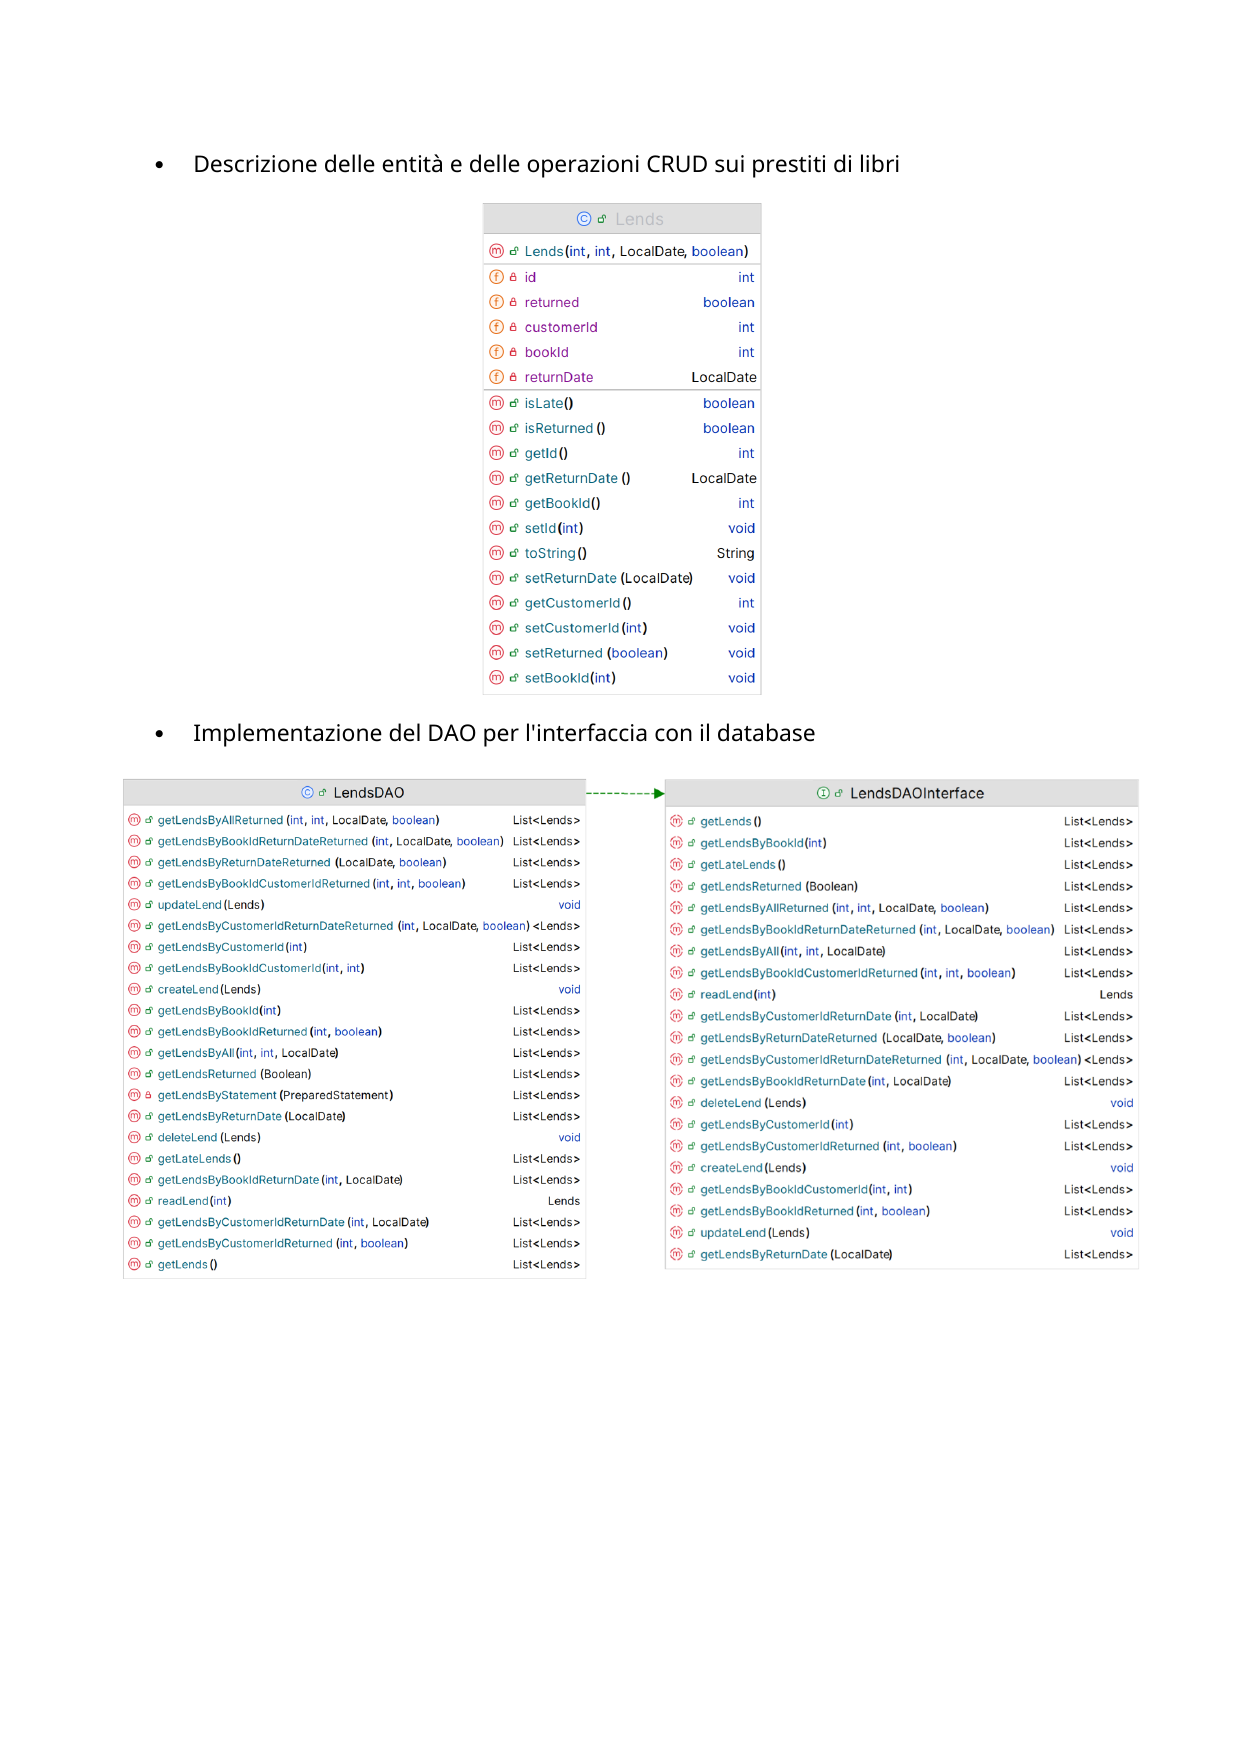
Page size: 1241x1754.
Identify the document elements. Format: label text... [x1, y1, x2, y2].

list Implementazione del DAO per l'interfaccia con il database [156, 717, 1122, 748]
list Descrizione delle entità e delle operazioni CRUD sui prestiti di libri [156, 148, 1122, 179]
picture [118, 766, 1145, 1295]
picture [475, 198, 766, 698]
